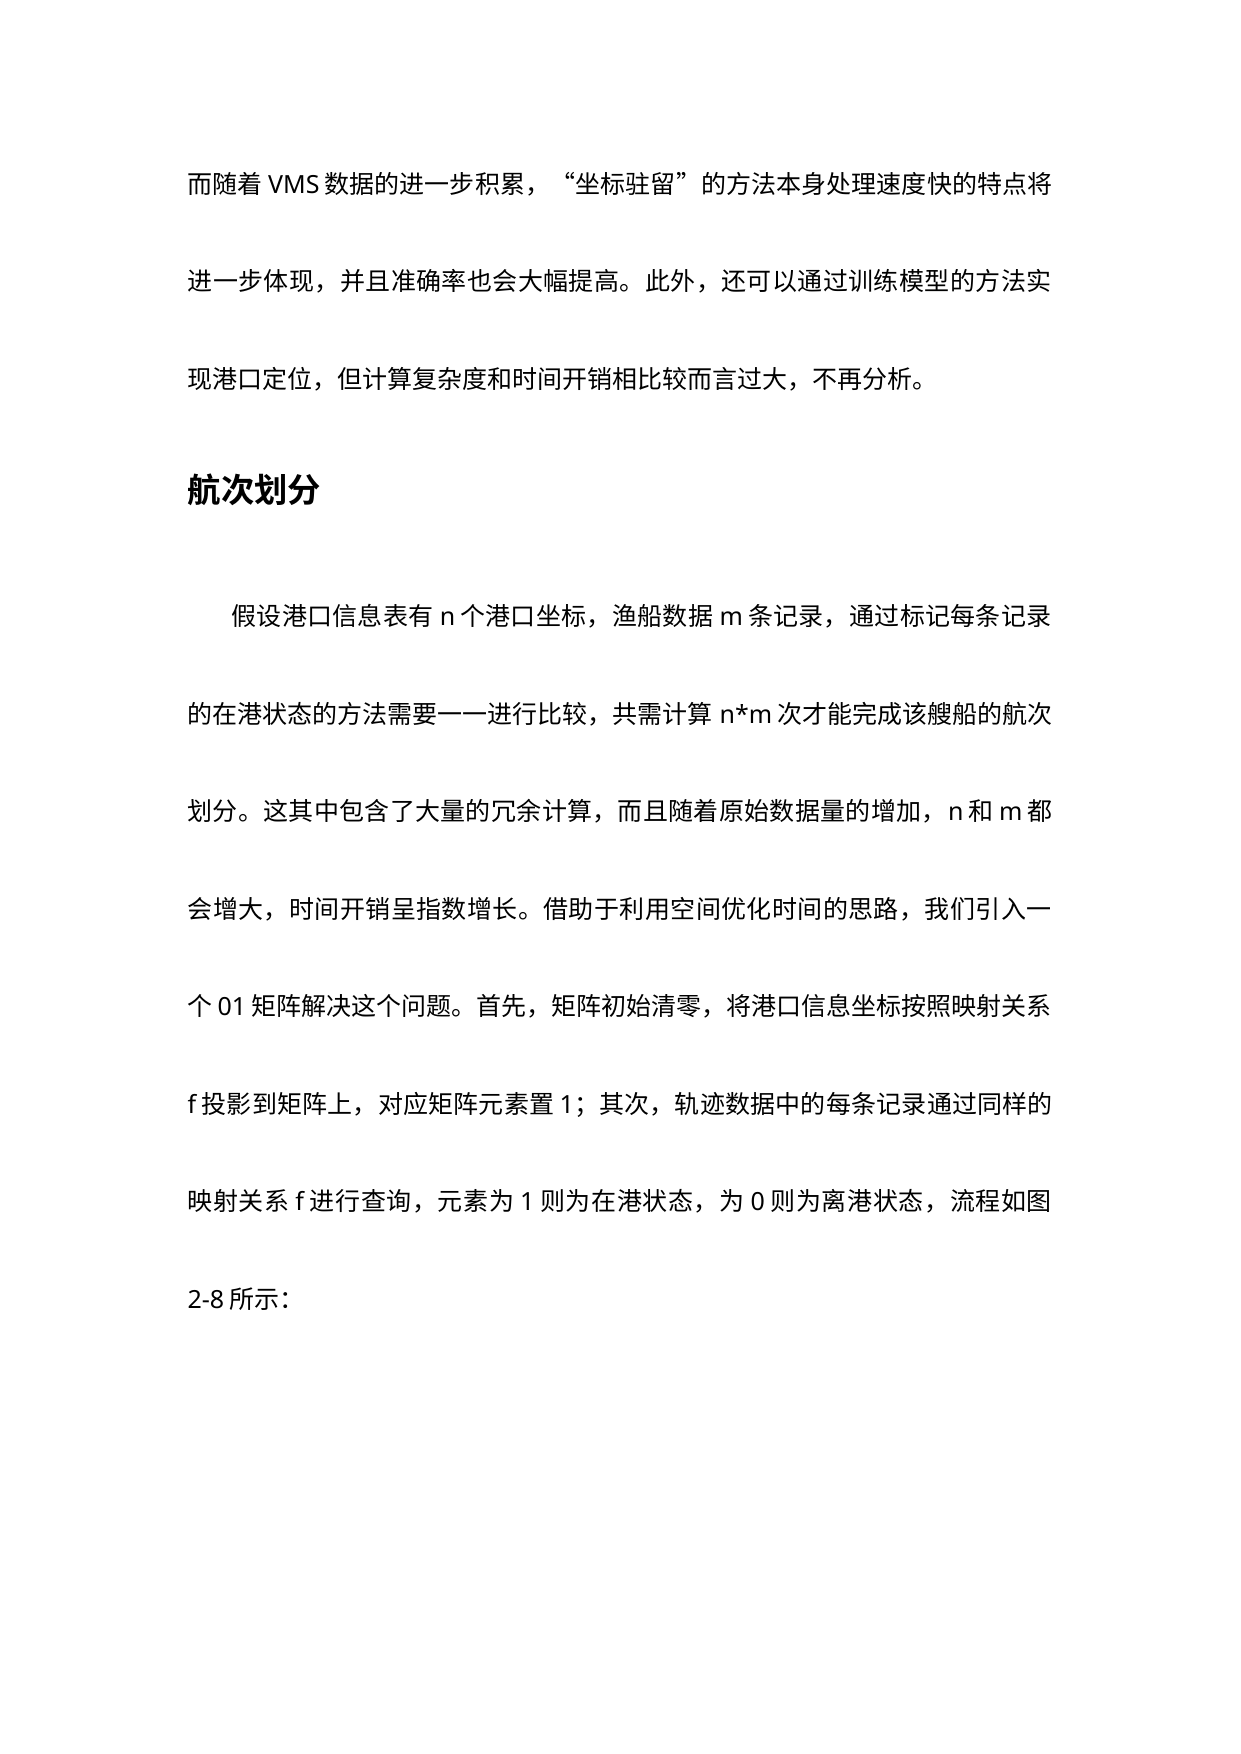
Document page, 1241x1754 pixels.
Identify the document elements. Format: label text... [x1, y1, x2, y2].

subtitle 航次划分 [187, 455, 1053, 520]
text 假设港口信息表有n个港口坐标，渔船数据m条记录，通过标记每条记录的在港状态的方法需要一一进行比较，共需计算n*m次才能完成该艘船的航次划分。这其中包含了大量的冗余计算，而且随着原始数据量的增加，n和m都会增大，时间开销呈指数增长。借助于利用空间优化时间的思路，我们引入一个01矩阵解决这个问题。首先，矩阵初始清零，将港口信息坐标按照映射关系f投影到矩阵上，对应矩阵元素置1；其次，轨迹数据中的每条记录通过同样的映射关系f进行查询，元素为1则为在港状态，为0则为离港状态，流程如图2-8所示： [187, 582, 1053, 1330]
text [187, 150, 1053, 410]
